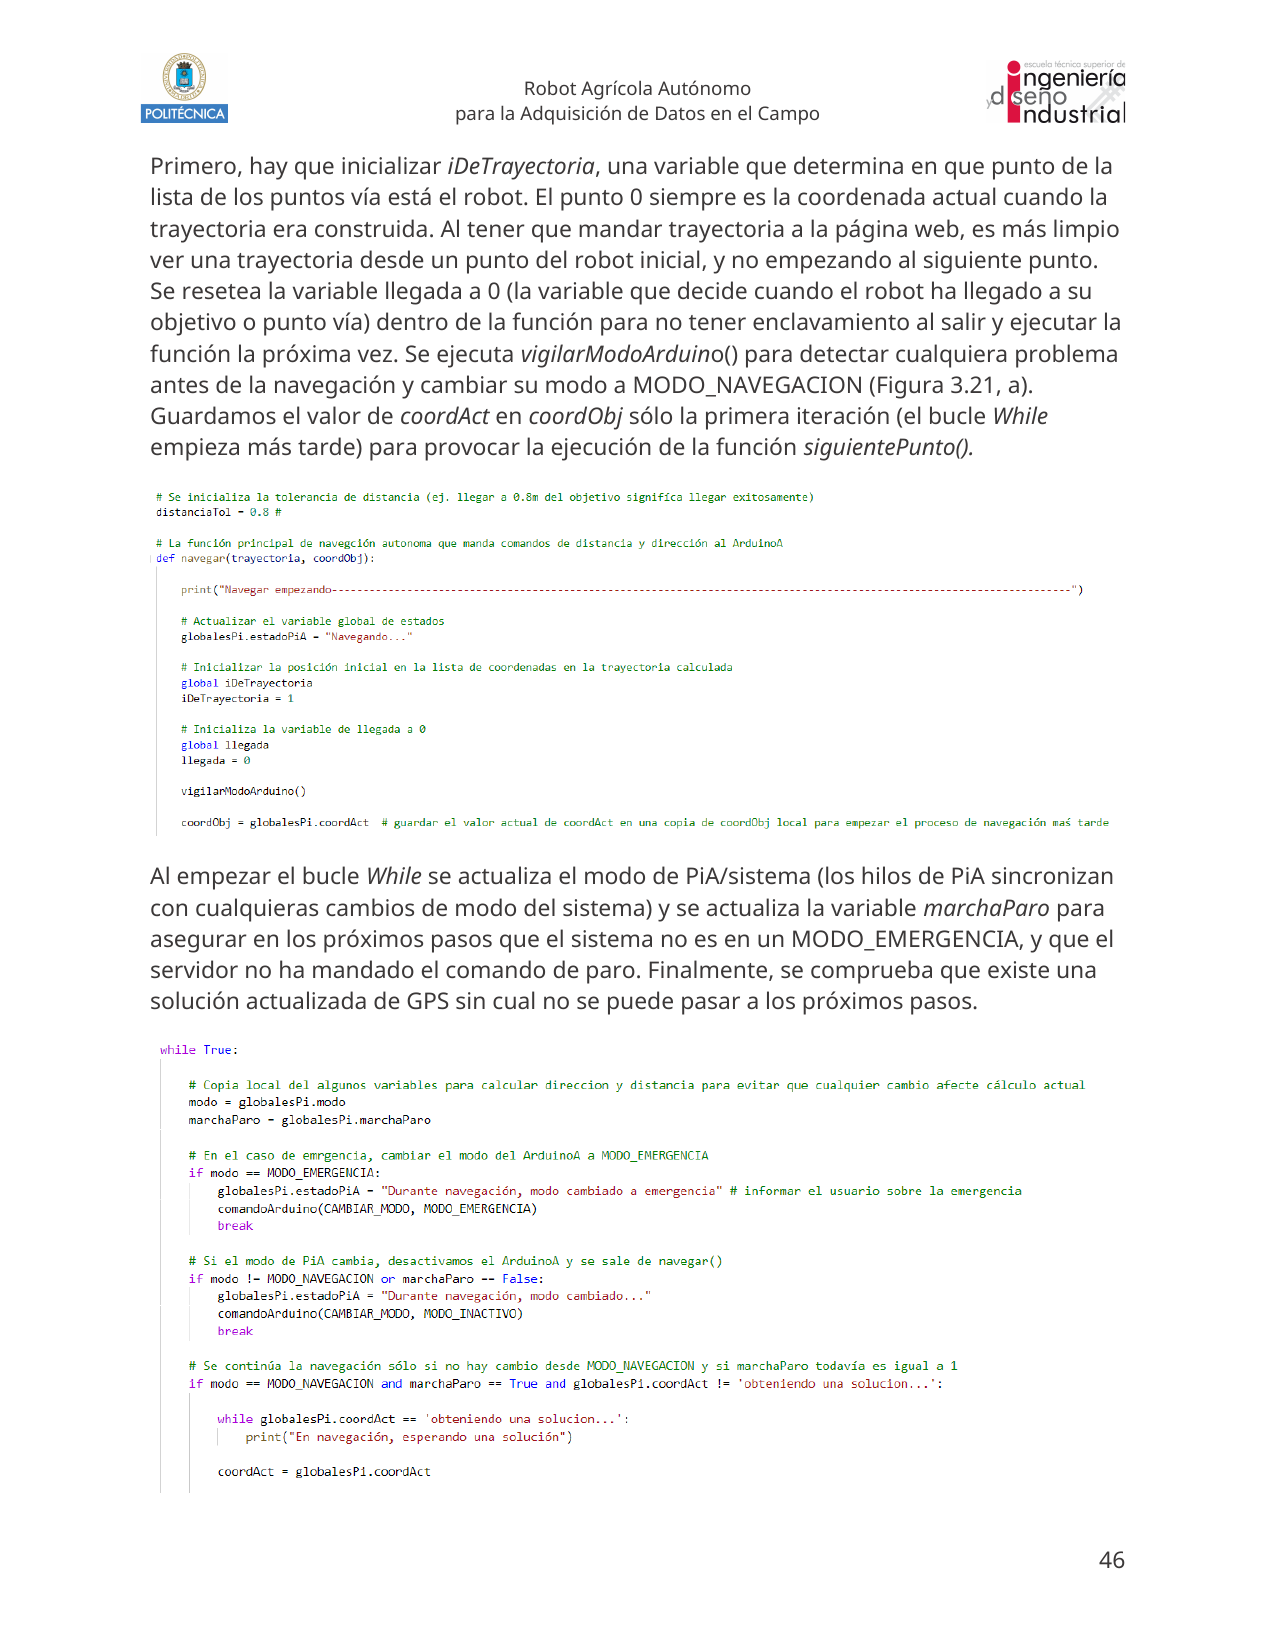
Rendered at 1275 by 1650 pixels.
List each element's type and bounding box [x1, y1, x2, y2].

picture [986, 60, 1125, 123]
picture [150, 1041, 1125, 1493]
picture [140, 53, 228, 123]
picture [150, 487, 1125, 836]
